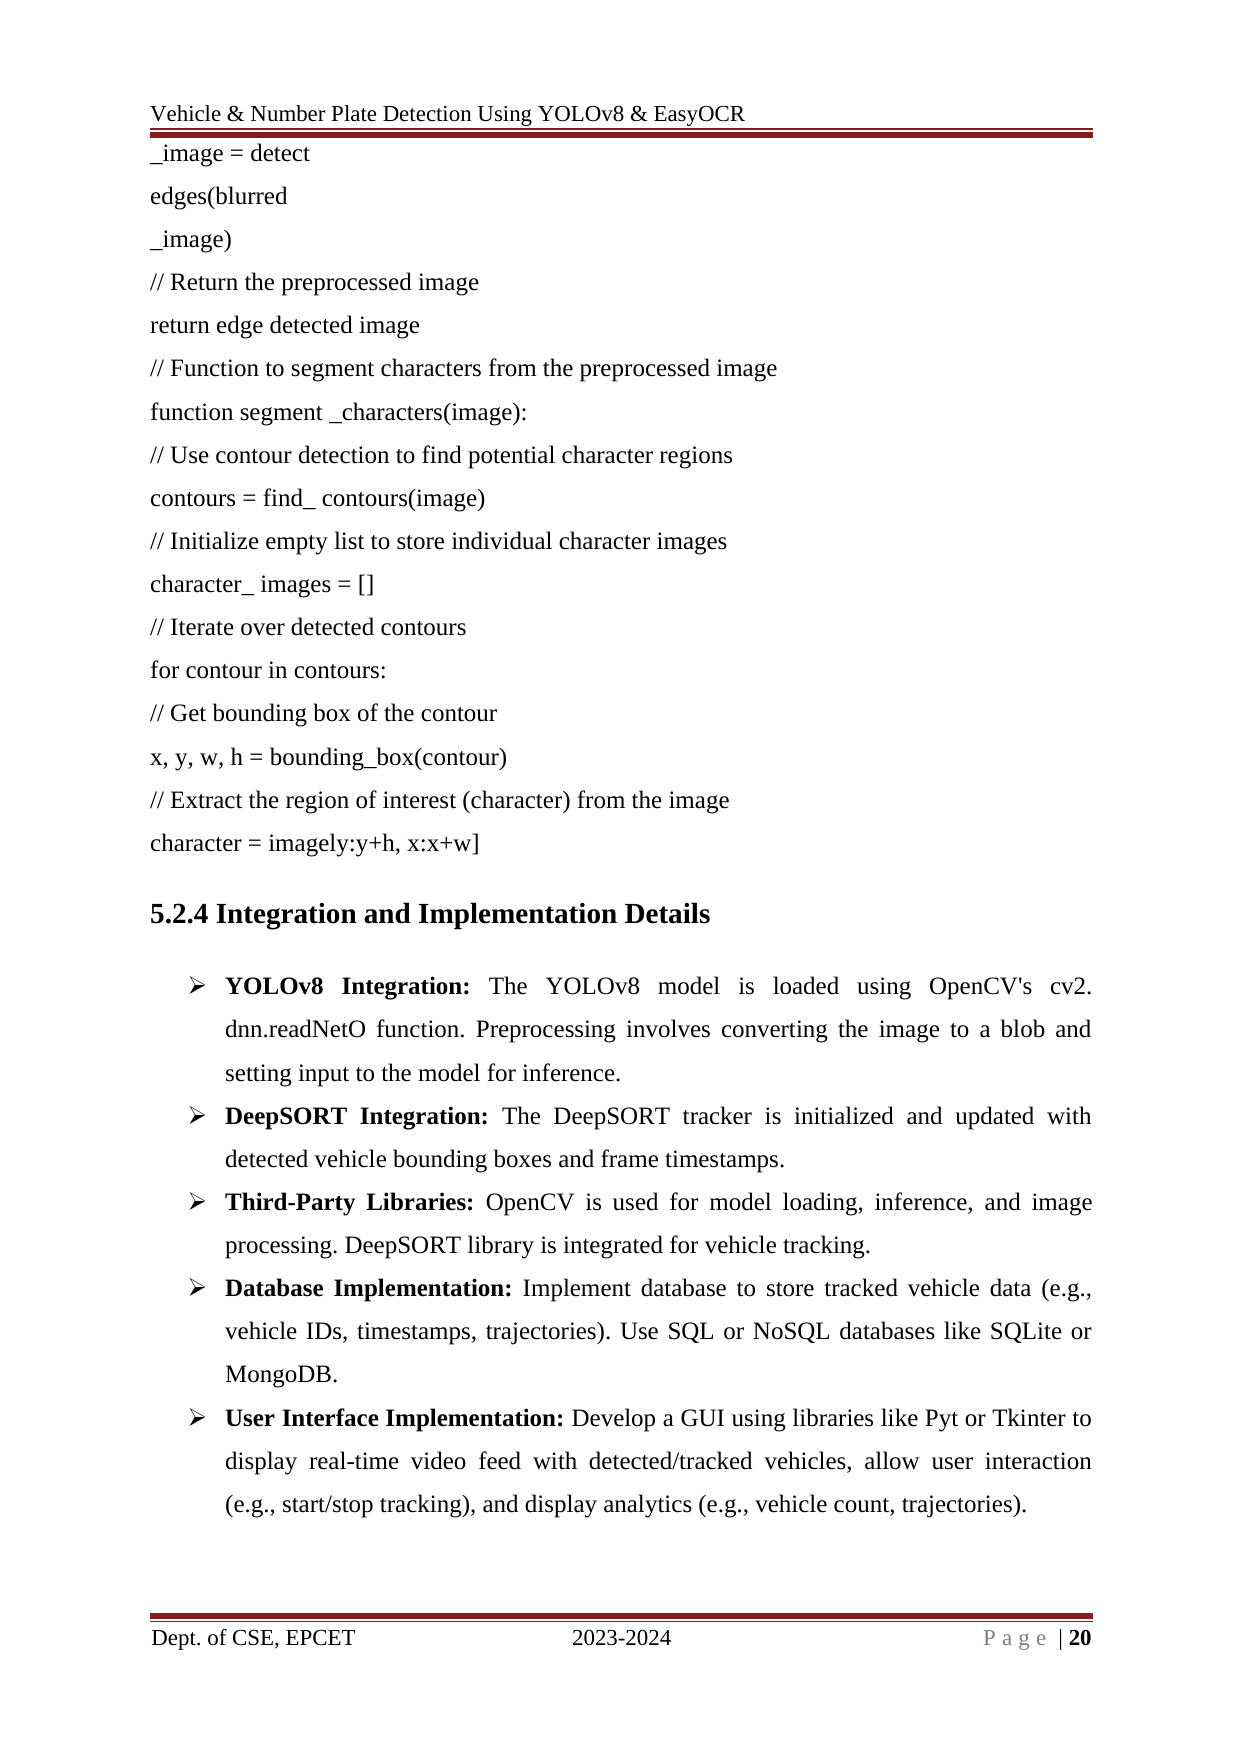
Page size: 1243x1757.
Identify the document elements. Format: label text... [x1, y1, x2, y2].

text character = imagely:y+h, x:x+w] [150, 828, 1093, 857]
text 5.2.4 Integration and Implementation Details [150, 896, 1093, 929]
text // Return the preprocessed image [150, 267, 1093, 296]
list DeepSORT Integration: The DeepSORT tracker is initialized and updated with detected vehicle bounding boxes and frame timestamps. [187, 1101, 1093, 1173]
text _image) [150, 224, 1093, 253]
text contours = find_ contours(image) [150, 483, 1093, 512]
text x, y, w, h = bounding_box(contour) [150, 742, 1093, 770]
text // Use contour detection to find potential character regions [150, 440, 1093, 468]
text character_ images = [] [150, 569, 1093, 598]
text // Iterate over detected contours [150, 612, 1093, 641]
text // Initialize empty list to store individual character images [150, 526, 1093, 555]
list Third-Party Libraries: OpenCV is used for model loading, inference, and image processing. DeepSORT library is integrated for vehicle tracking. [187, 1187, 1093, 1259]
list User Interface Implementation: Develop a GUI using libraries like Pyt or Tkinter to display real-time video feed with detected/tracked vehicles, allow user interaction (e.g., start/stop tracking), and display analytics (e.g., vehicle count, trajectories). [187, 1403, 1093, 1518]
text function segment _characters(image): [150, 397, 1093, 425]
list Database Implementation: Implement database to store tracked vehicle data (e.g., vehicle IDs, timestamps, trajectories). Use SQL or NoSQL databases like SQLite or MongoDB. [187, 1273, 1093, 1388]
list YOLOv8 Integration: The YOLOv8 model is loaded using OpenCV's cv2. dnn.readNetO function. Preprocessing involves converting the image to a blob and setting input to the model for inference. [187, 971, 1093, 1086]
text _image = detect [150, 138, 1093, 167]
text // Function to segment characters from the preprocessed image [150, 353, 1093, 382]
text edges(blurred [150, 181, 1093, 210]
text // Get bounding box of the contour [150, 698, 1093, 727]
text for contour in contours: [150, 655, 1093, 684]
text return edge detected image [150, 310, 1093, 339]
text // Extract the region of interest (character) from the image [150, 785, 1093, 813]
